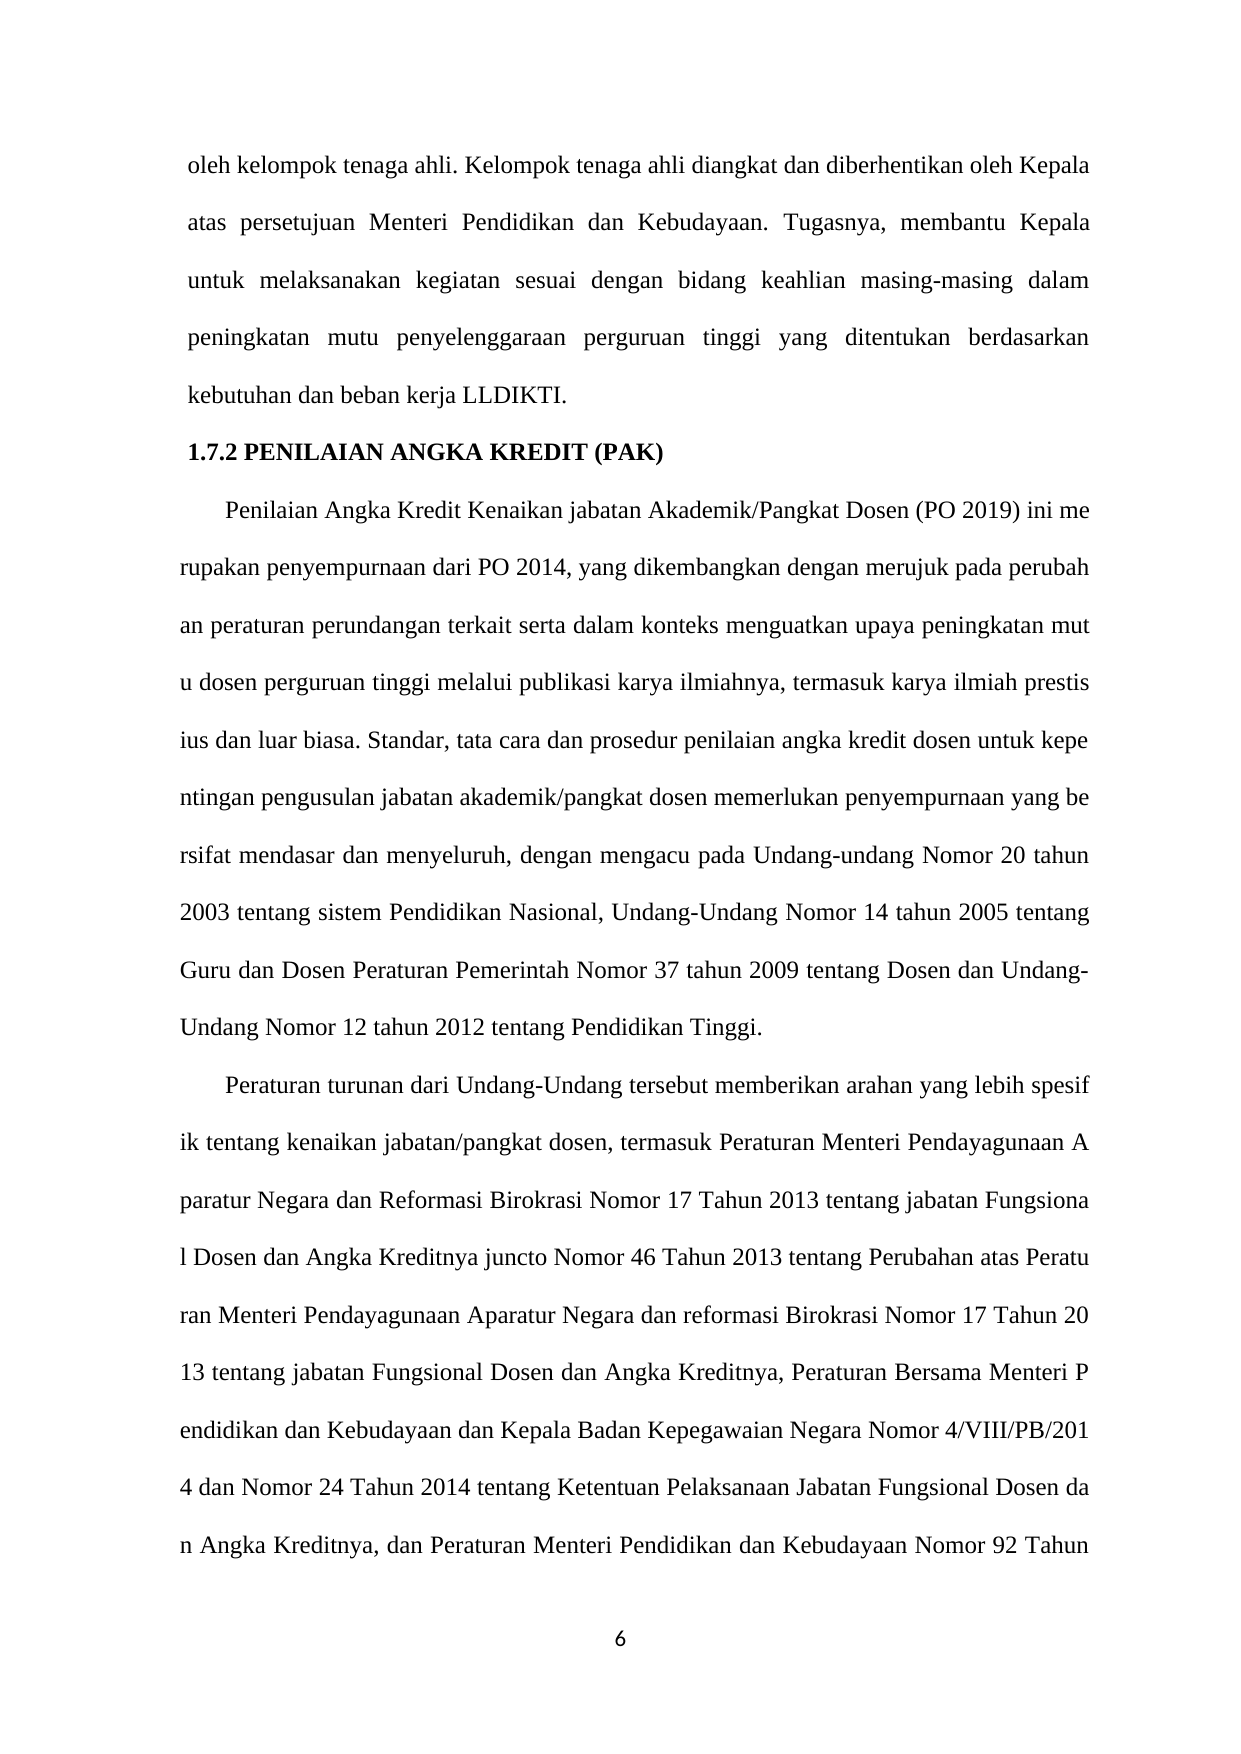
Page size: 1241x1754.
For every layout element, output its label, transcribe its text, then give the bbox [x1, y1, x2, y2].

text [187, 150, 1090, 409]
text Penilaian Angka Kredit Kenaikan jabatan Akademik/Pangkat Dosen (PO 2019) ini merupakan penyempurnaan dari PO 2014, yang dikembangkan dengan merujuk pada perubahan peraturan perundangan terkait serta dalam konteks menguatkan upaya peningkatan mutu dosen perguruan tinggi melalui publikasi karya ilmiahnya, termasuk karya ilmiah prestisius dan luar biasa. Standar, tata cara dan prosedur penilaian angka kredit dosen untuk kepentingan pengusulan jabatan akademik/pangkat dosen memerlukan penyempurnaan yang bersifat mendasar dan menyeluruh, dengan mengacu pada Undang-undang Nomor 20 tahun 2003 tentang sistem Pendidikan Nasional, Undang-Undang Nomor 14 tahun 2005 tentang Guru dan Dosen Peraturan Pemerintah Nomor 37 tahun 2009 tentang Dosen dan Undang-Undang Nomor 12 tahun 2012 tentang Pendidikan Tinggi. [179, 495, 1090, 1041]
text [179, 1070, 1090, 1559]
text 1.7.2 PENILAIAN ANGKA KREDIT (PAK) [150, 437, 1090, 466]
